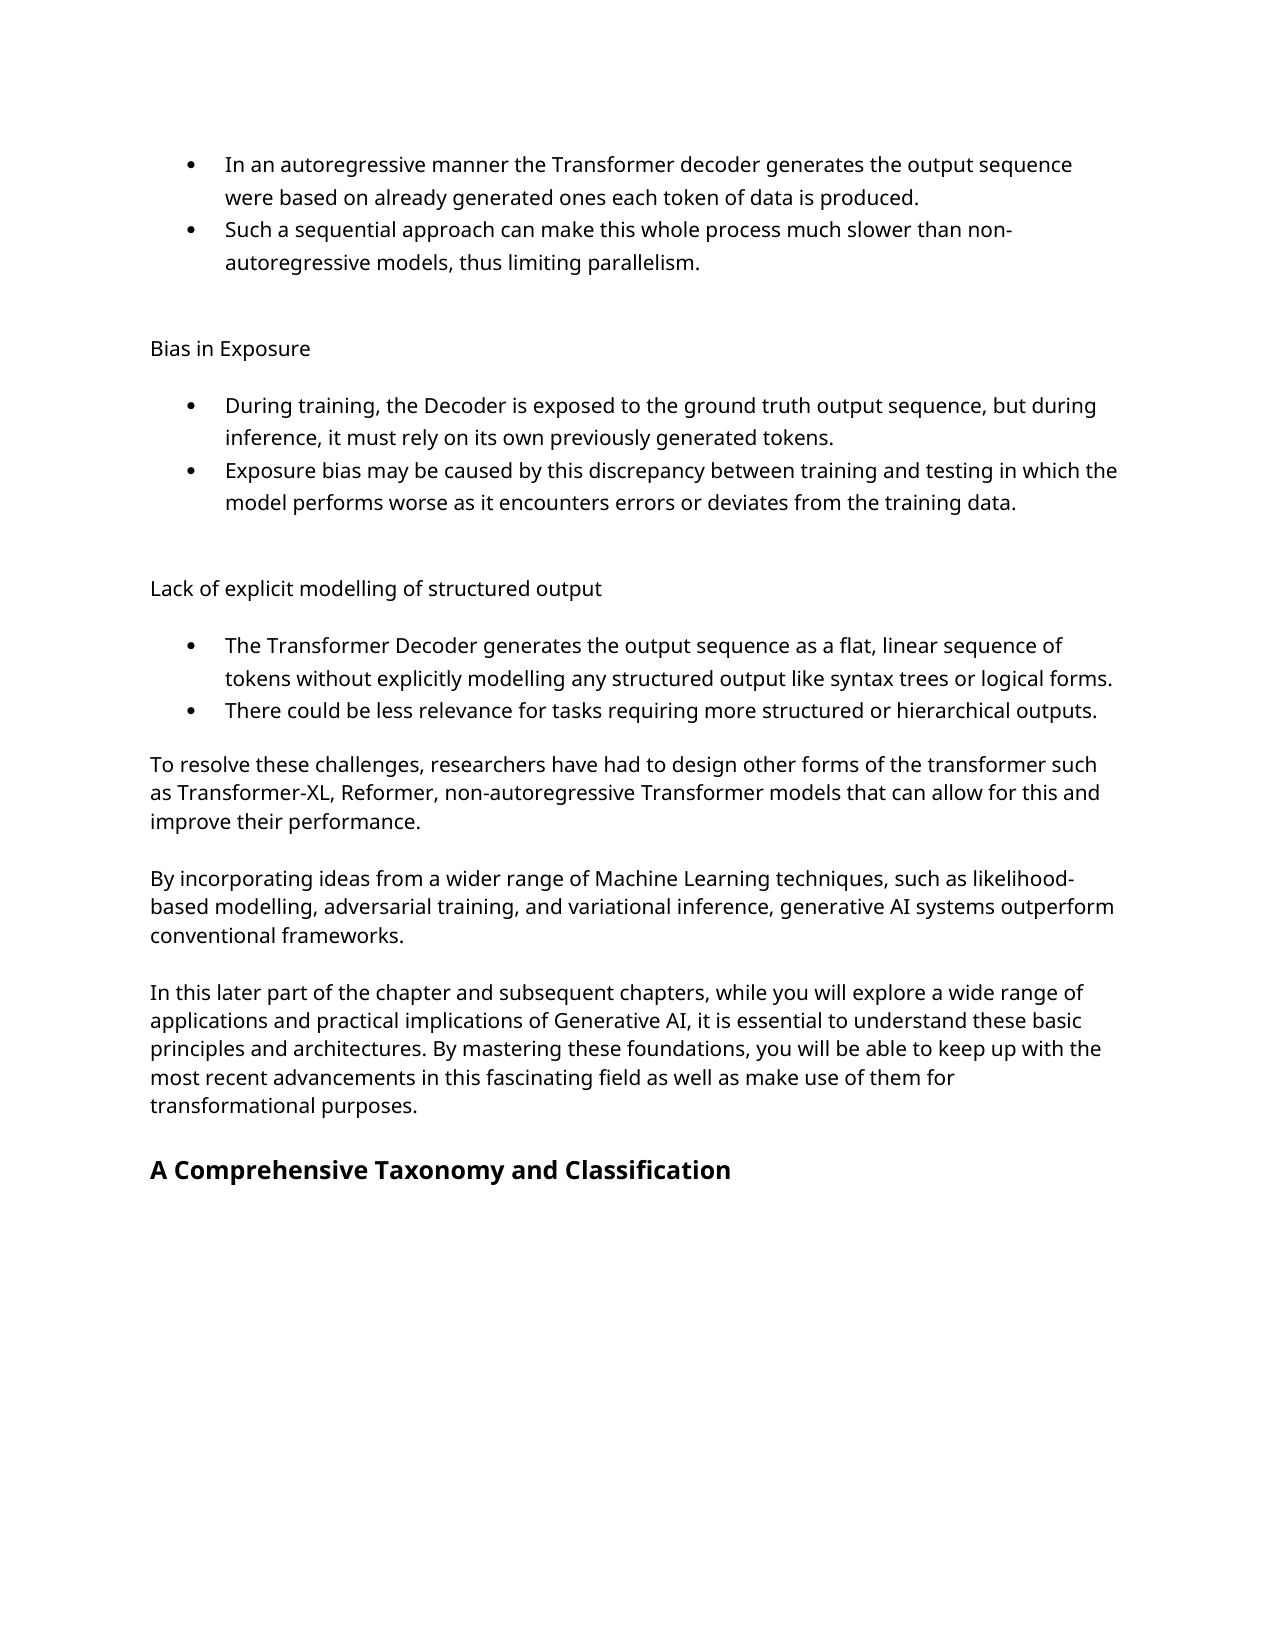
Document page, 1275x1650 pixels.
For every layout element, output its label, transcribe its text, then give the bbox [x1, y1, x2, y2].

text Lack of explicit modelling of structured output [150, 574, 1125, 603]
list The Transformer Decoder generates the output sequence as a flat, linear sequence of tokens without explicitly modelling any structured output like syntax trees or logical forms. [187, 631, 1125, 692]
text In this later part of the chapter and subsequent chapters, while you will explore a wide range of applications and practical implications of Generative AI, it is essential to understand these basic principles and architectures. By mastering these foundations, you will be able to keep up with the most recent advancements in this fascinating field as well as make use of them for transformational purposes. [150, 978, 1125, 1120]
list In an autoregressive manner the Transformer decoder generates the output sequence were based on already generated ones each token of data is produced. [187, 150, 1125, 211]
list There could be less relevance for tasks requiring more structured or hierarchical outputs. [187, 697, 1125, 725]
subtitle A Comprehensive Taxonomy and Classification [150, 1152, 1125, 1186]
list Such a sequential approach can make this whole process much slower than non-autoregressive models, thus limiting parallelism. [187, 215, 1125, 276]
text To resolve these challenges, researchers have had to design other forms of the transformer such as Transformer-XL, Reformer, non-autoregressive Transformer models that can allow for this and improve their performance. [150, 750, 1125, 835]
text Bias in Exposure [150, 334, 1125, 362]
text By incorporating ideas from a wider range of Machine Learning techniques, such as likelihood-based modelling, adversarial training, and variational inference, generative AI systems outperform conventional frameworks. [150, 864, 1125, 949]
list During training, the Decoder is exposed to the ground truth output sequence, but during inference, it must rely on its own previously generated tokens. [187, 391, 1125, 452]
list Exposure bias may be caused by this discrepancy between training and testing in which the model performs worse as it encounters errors or deviates from the training data. [187, 456, 1125, 517]
